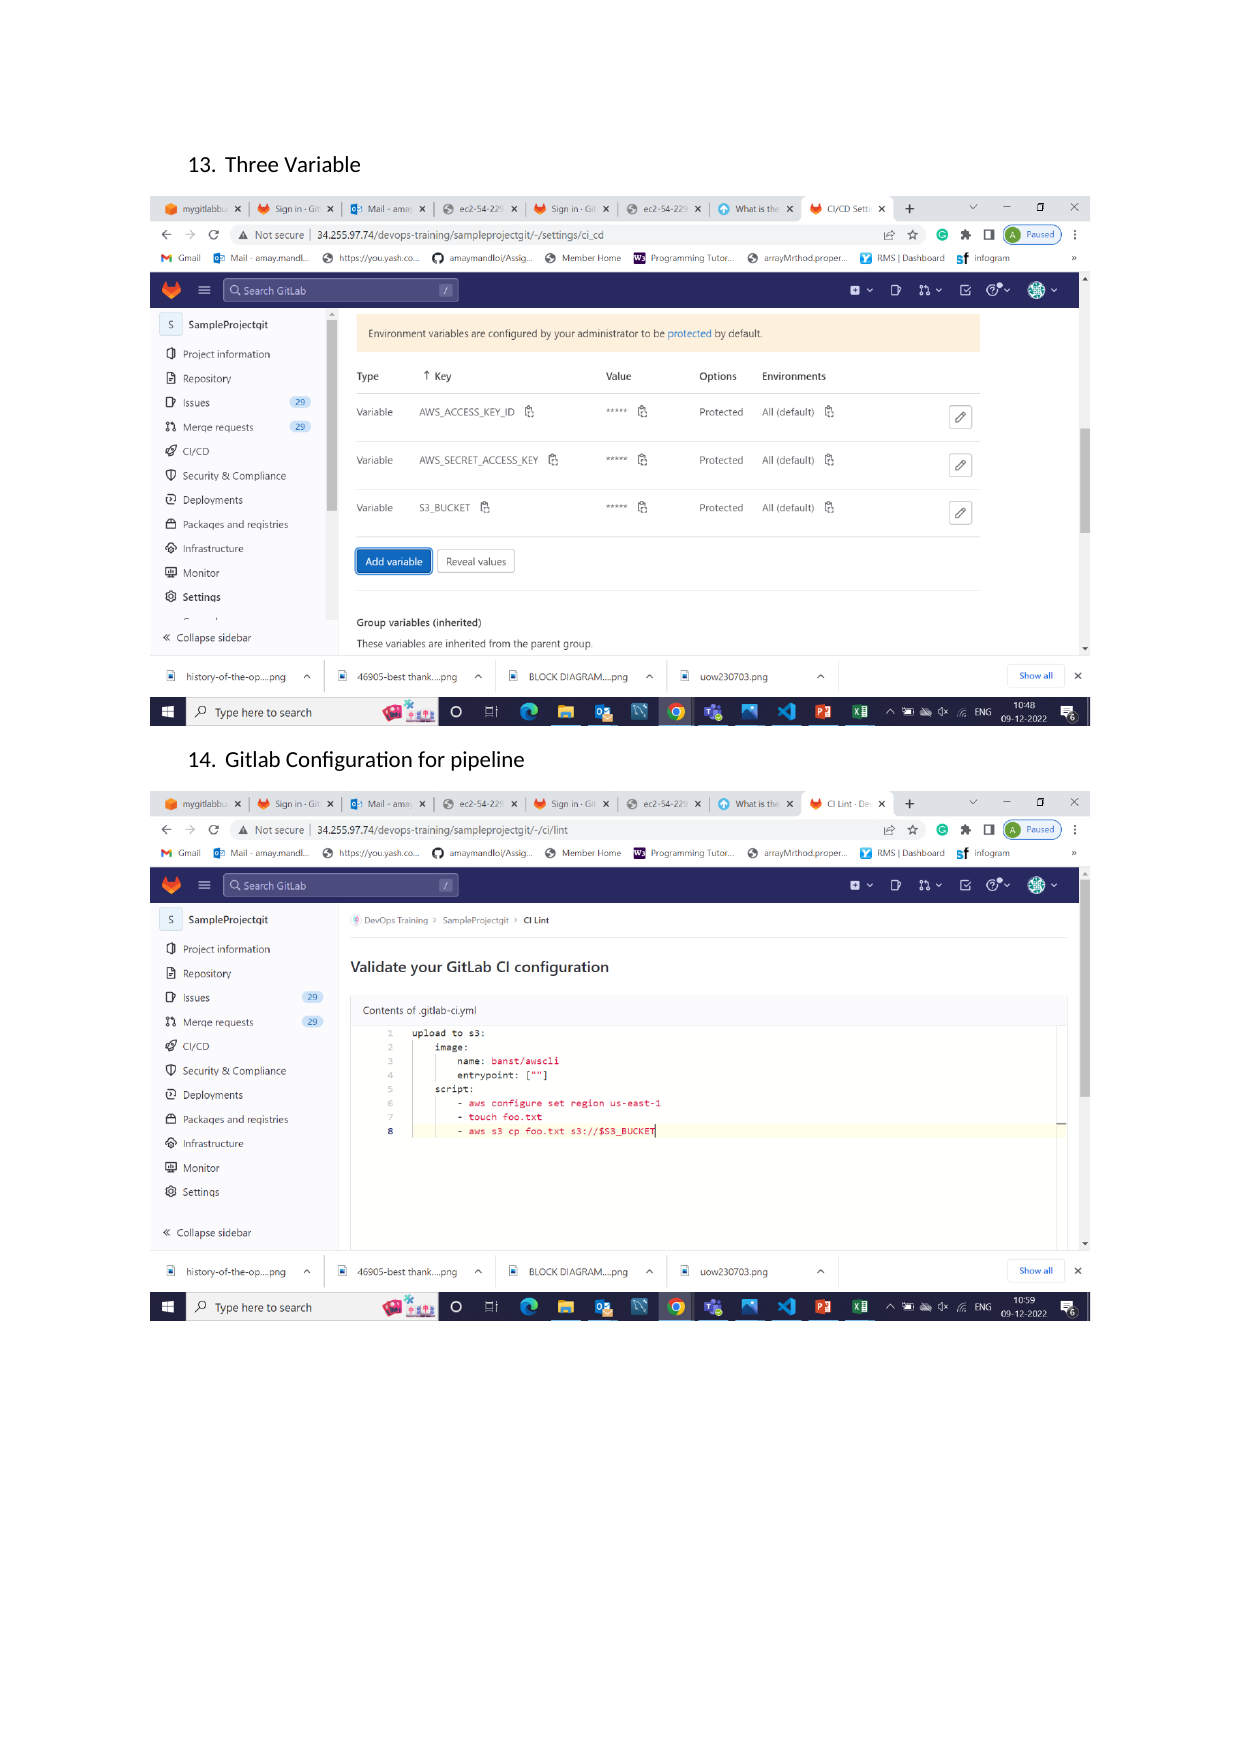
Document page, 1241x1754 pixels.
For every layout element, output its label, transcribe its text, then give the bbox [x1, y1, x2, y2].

picture [150, 196, 1091, 726]
list Three Variable [187, 150, 1090, 178]
list Gitlab Configuration for pipeline [187, 745, 1090, 773]
picture [150, 791, 1091, 1321]
